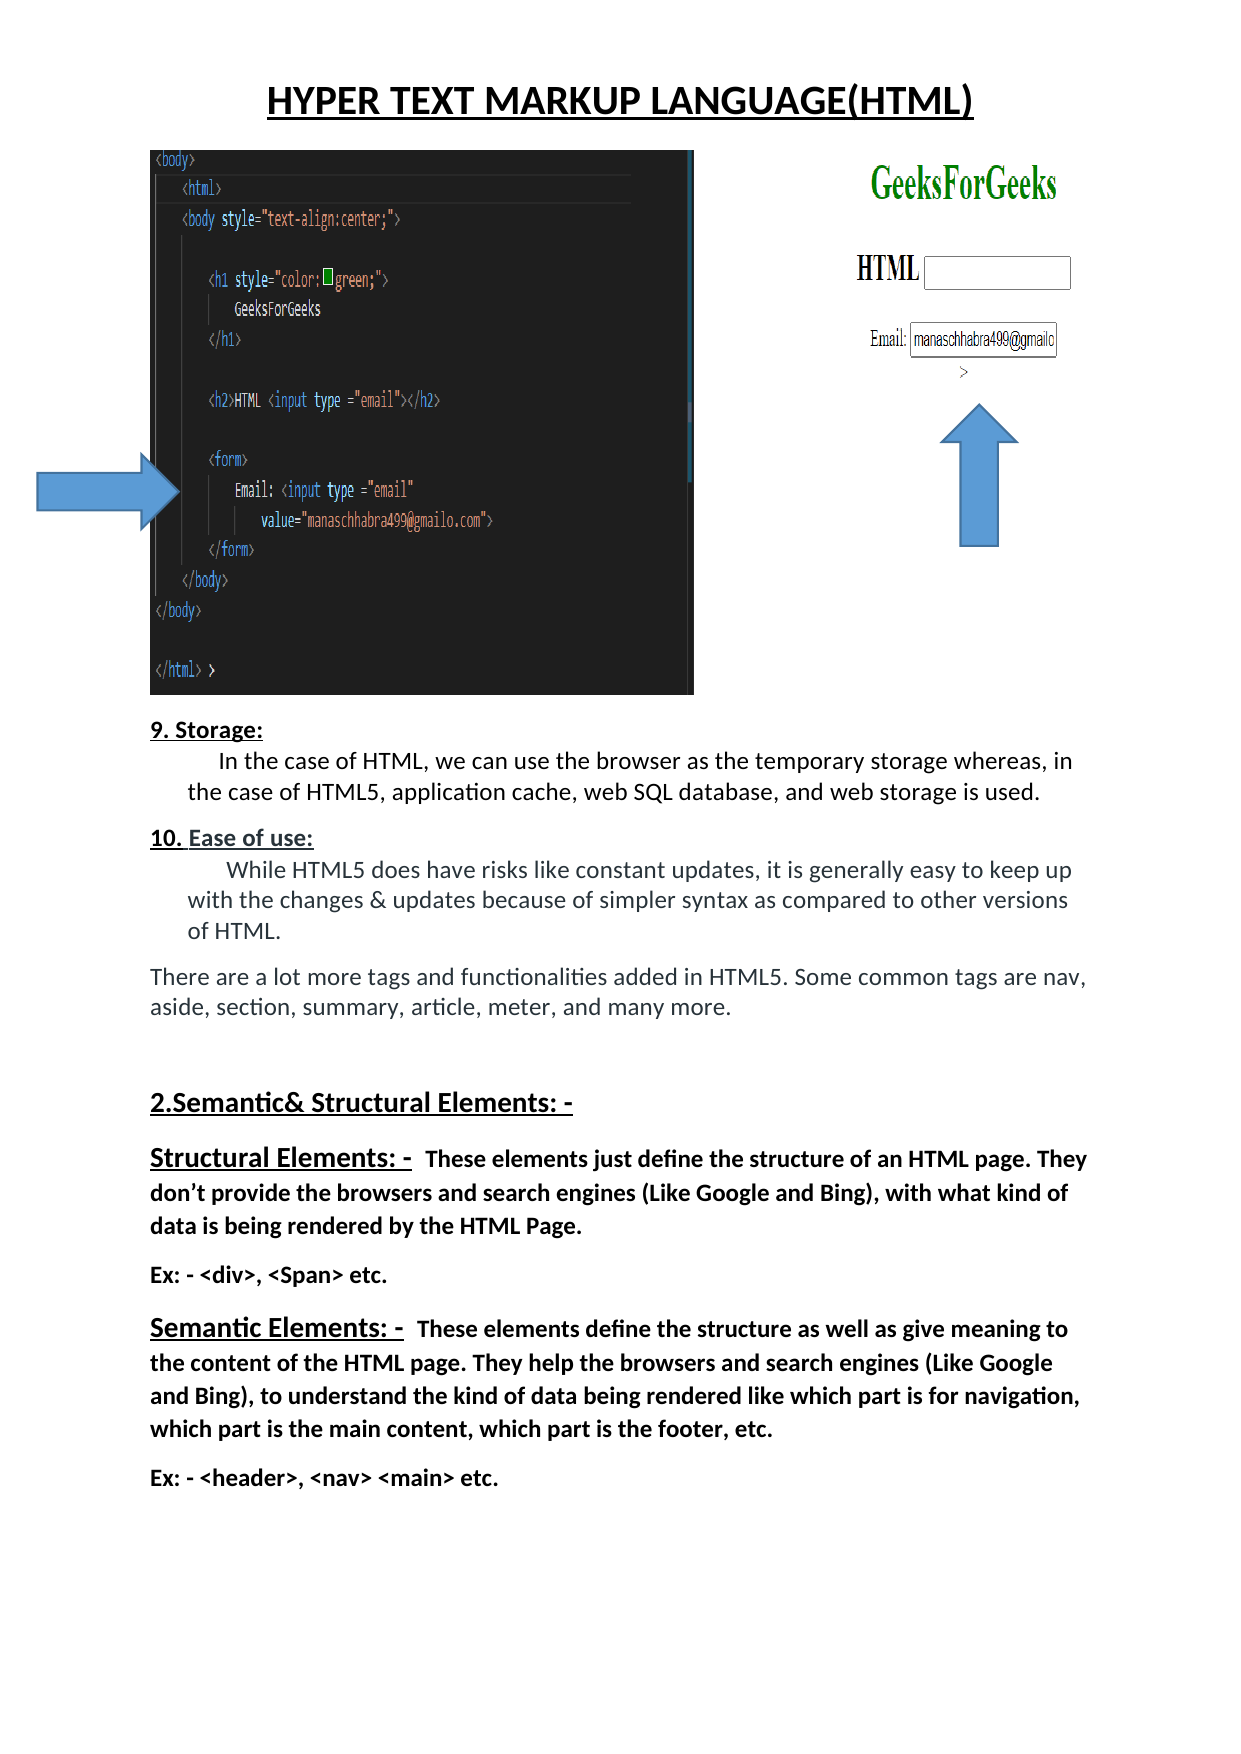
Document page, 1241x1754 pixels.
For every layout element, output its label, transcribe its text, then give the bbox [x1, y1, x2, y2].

text Structural Elements: - These elements just define the structure of an HTML page. They don’t provide the browsers and search engines (Like Google and Bing), with what kind of data is being rendered by the HTML Page. [150, 1139, 1090, 1240]
text Semantic Elements: - These elements define the structure as well as give meaning to the content of the HTML page. They help the browsers and search engines (Like Google and Bing), to understand the kind of data being rendered like which part is for navigation, which part is the main content, which part is the footer, etc. [150, 1309, 1090, 1443]
text Ex: - <div>, <Span> etc. [150, 1259, 1090, 1290]
text Ex: - <header>, <nav> <main> etc. [150, 1462, 1090, 1493]
picture [150, 150, 1091, 695]
text There are a lot more tags and functionalities added in HTML5. Some common tags are nav, aside, section, summary, article, meter, and many more. [150, 961, 1090, 1022]
text 2.Semantic& Structural Elements: - [150, 1084, 1090, 1119]
text 10. Ease of use: [150, 822, 1090, 853]
text While HTML5 does have risks like constant updates, it is generally easy to keep up with the changes & updates because of simpler syntax as compared to other versions of HTML. [187, 853, 1090, 945]
text 9. Storage: [150, 714, 1090, 744]
text In the case of HTML, we can use the browser as the temporary storage whereas, in the case of HTML5, application cache, web SQL database, and web storage is used. [187, 744, 1090, 807]
